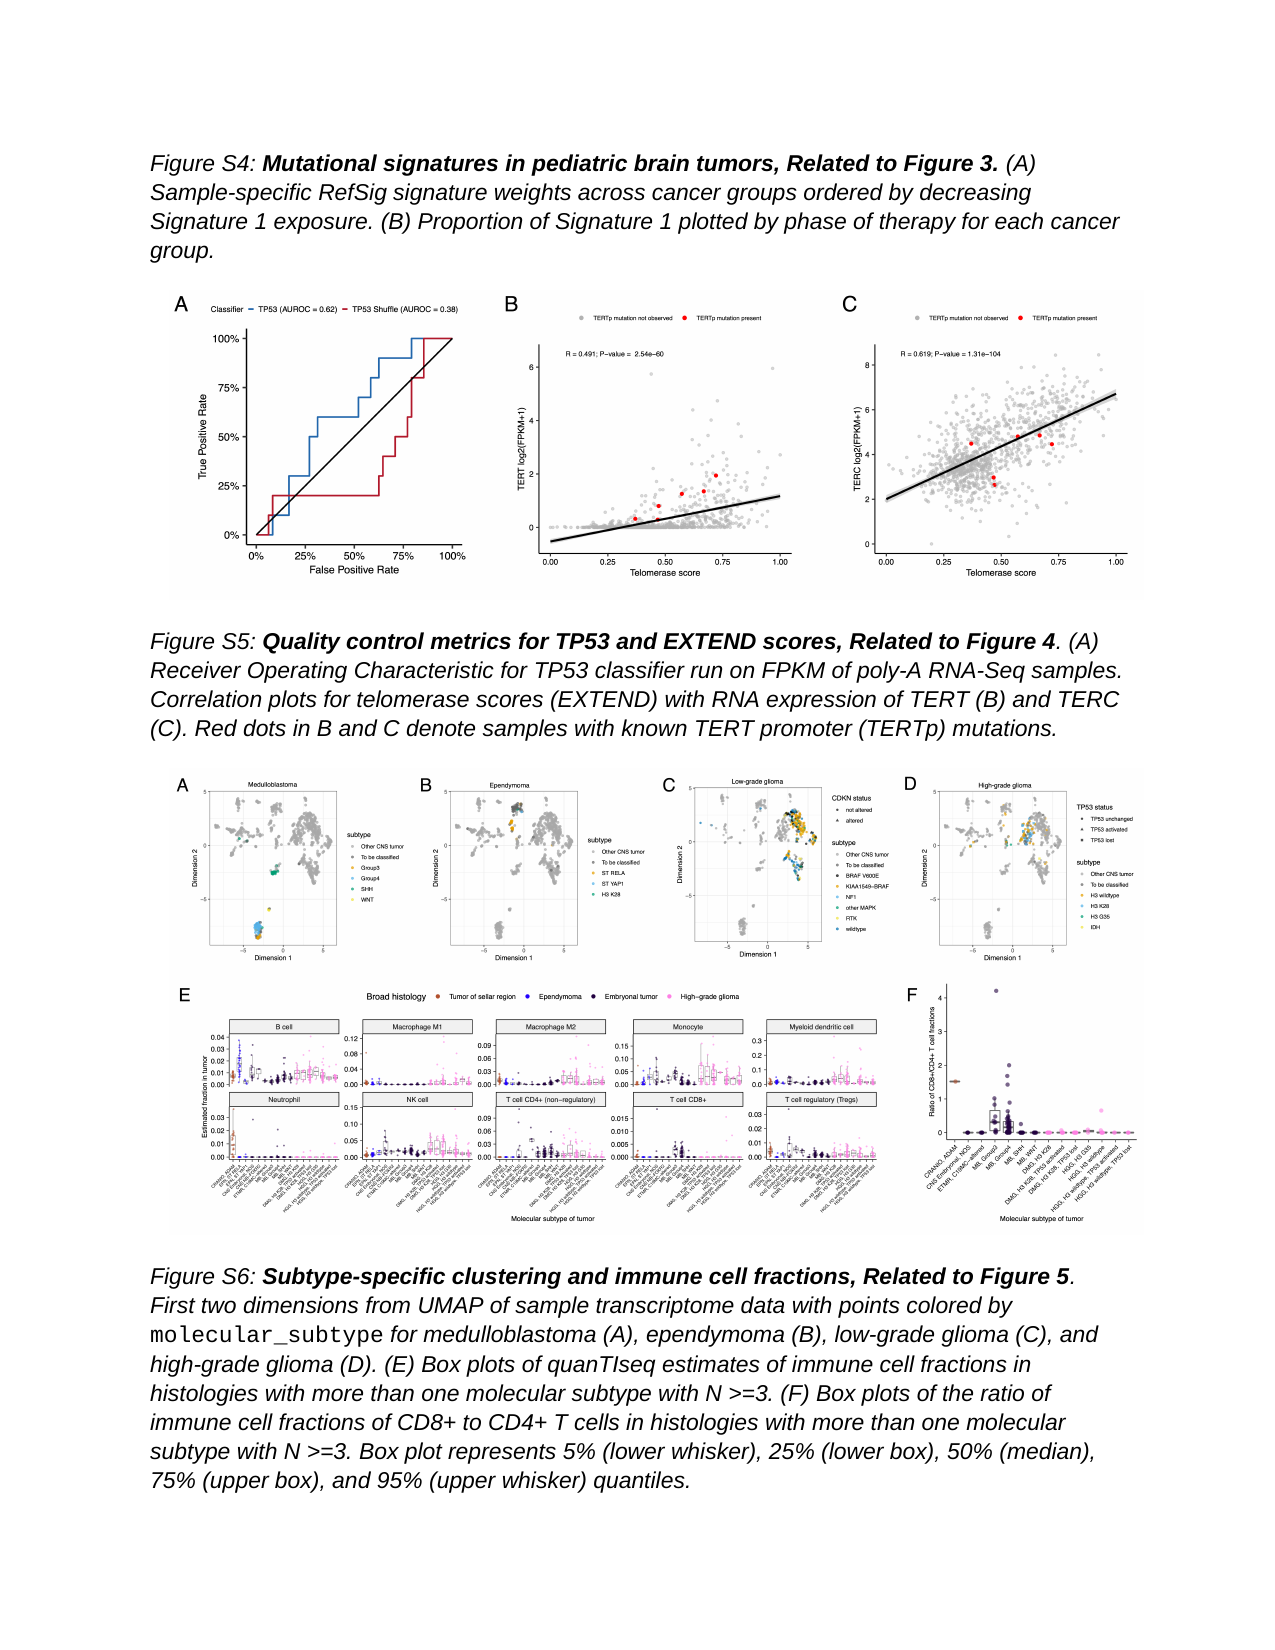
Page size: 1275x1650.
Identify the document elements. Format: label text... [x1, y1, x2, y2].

text Figure S6: Subtype-specific clustering and immune cell fractions, Related to Figure 5. First two dimensions from UMAP of sample transcriptome data with points colored by molecular_subtype for medulloblastoma (A), ependymoma (B), low-grade glioma (C), and high-grade glioma (D). (E) Box plots of quanTIseq estimates of immune cell fractions in histologies with more than one molecular subtype with N >=3. (F) Box plots of the ratio of immune cell fractions of CD8+ to CD4+ T cells in histologies with more than one molecular subtype with N >=3. Box plot represents 5% (lower whisker), 25% (lower box), 50% (median), 75% (upper box), and 95% (upper whisker) quantiles. [150, 1263, 1125, 1494]
picture [168, 290, 1144, 600]
text Figure S4: Mutational signatures in pediatric brain tumors, Related to Figure 3. (A) Sample-specific RefSig signature weights across cancer groups ordered by decreasing Signature 1 exposure. (B) Proportion of Signature 1 plotted by phase of therapy for each cancer group. [150, 150, 1125, 263]
picture [168, 768, 1144, 1235]
text Figure S5: Quality control metrics for TP53 and EXTEND scores, Related to Figure 4. (A) Receiver Operating Characteristic for TP53 classifier run on FPKM of poly-A RNA-Seq samples. Correlation plots for telomerase scores (EXTEND) with RNA expression of TERT (B) and TERC (C). Red dots in B and C denote samples with known TERT promoter (TERTp) mutations. [150, 628, 1125, 741]
